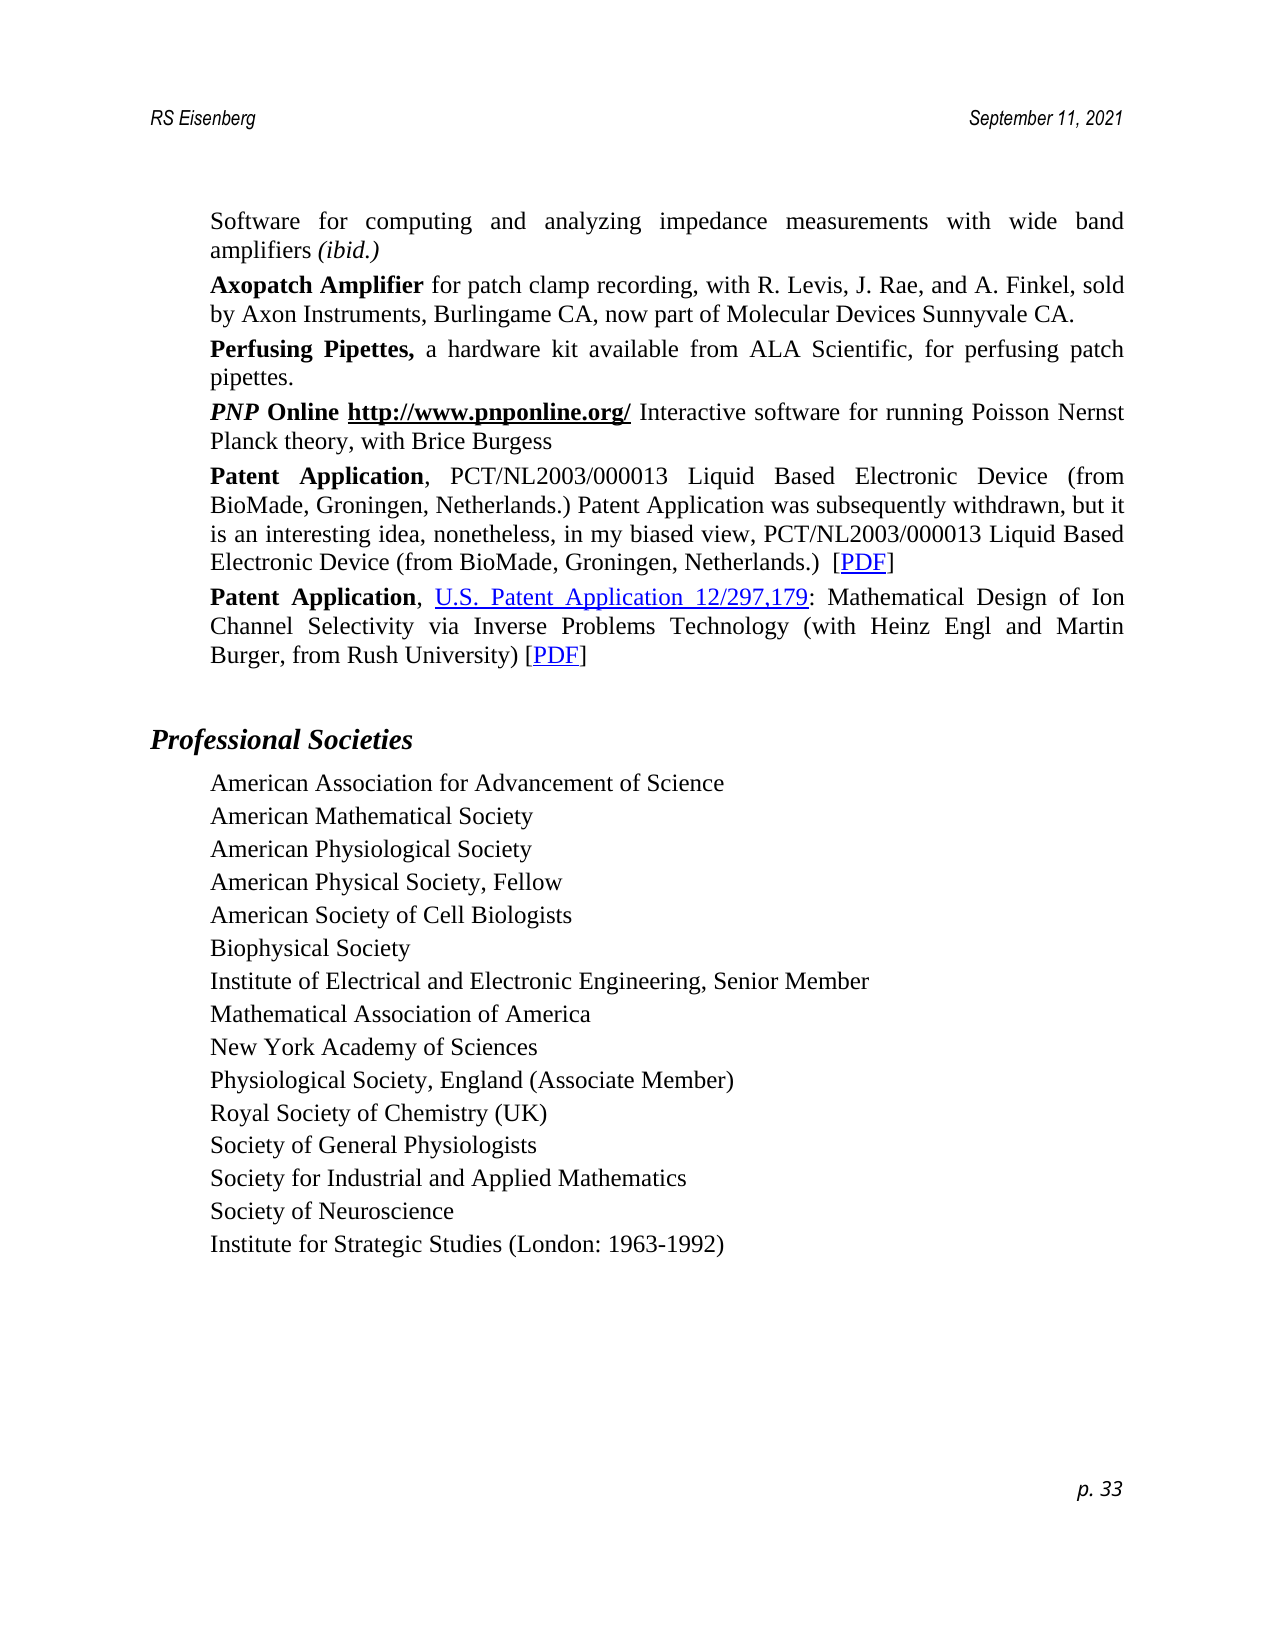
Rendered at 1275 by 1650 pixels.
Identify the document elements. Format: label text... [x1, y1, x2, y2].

text American Physiological Society [210, 834, 1125, 863]
text Professional Societies [150, 722, 1125, 756]
text Society of General Physiologists [210, 1131, 1125, 1159]
text Software for computing and analyzing impedance measurements with wide band amplifiers (ibid.) [210, 206, 1125, 264]
text American Association for Advancement of Science [210, 768, 1125, 797]
text American Society of Cell Biologists [210, 900, 1125, 929]
text Royal Society of Chemistry (UK) [210, 1098, 1125, 1126]
text Society of Neuroscience [210, 1196, 1125, 1225]
text Mathematical Association of America [210, 999, 1125, 1028]
text Institute of Electrical and Electronic Engineering, Senior Member [210, 966, 1125, 995]
text Patent Application, PCT/NL2003/000013 Liquid Based Electronic Device (from BioMade, Groningen, Netherlands.) Patent Application was subsequently withdrawn, but it is an interesting idea, nonetheless, in my biased view, PCT/NL2003/000013 Liquid Based Electronic Device (from BioMade, Groningen, Netherlands.) [PDF] [210, 461, 1125, 576]
text Axopatch Amplifier for patch clamp recording, with R. Levis, J. Rae, and A. Finkel, sold by Axon Instruments, Burlingame CA, now part of Molecular Devices Sunnyvale CA. [210, 270, 1125, 327]
text New York Academy of Sciences [210, 1032, 1125, 1061]
text Institute for Strategic Studies (London: 1963-1992) [210, 1229, 1125, 1258]
text Patent Application, U.S. Patent Application 12/297,179: Mathematical Design of Ion Channel Selectivity via Inverse Problems Technology (with Heinz Engl and Martin Burger, from Rush University) [PDF] [210, 582, 1125, 669]
text American Physical Society, Fellow [210, 867, 1125, 896]
text Biophysical Society [210, 933, 1125, 962]
text PNP Online http://www.pnponline.org/ Interactive software for running Poisson Nernst Planck theory, with Brice Burgess [210, 397, 1125, 455]
text Physiological Society, England (Associate Member) [210, 1065, 1125, 1093]
text American Mathematical Society [210, 801, 1125, 830]
text Perfusing Pipettes, a hardware kit available from ALA Scientific, for perfusing patch pipettes. [210, 334, 1125, 391]
text Society for Industrial and Applied Mathematics [210, 1163, 1125, 1192]
